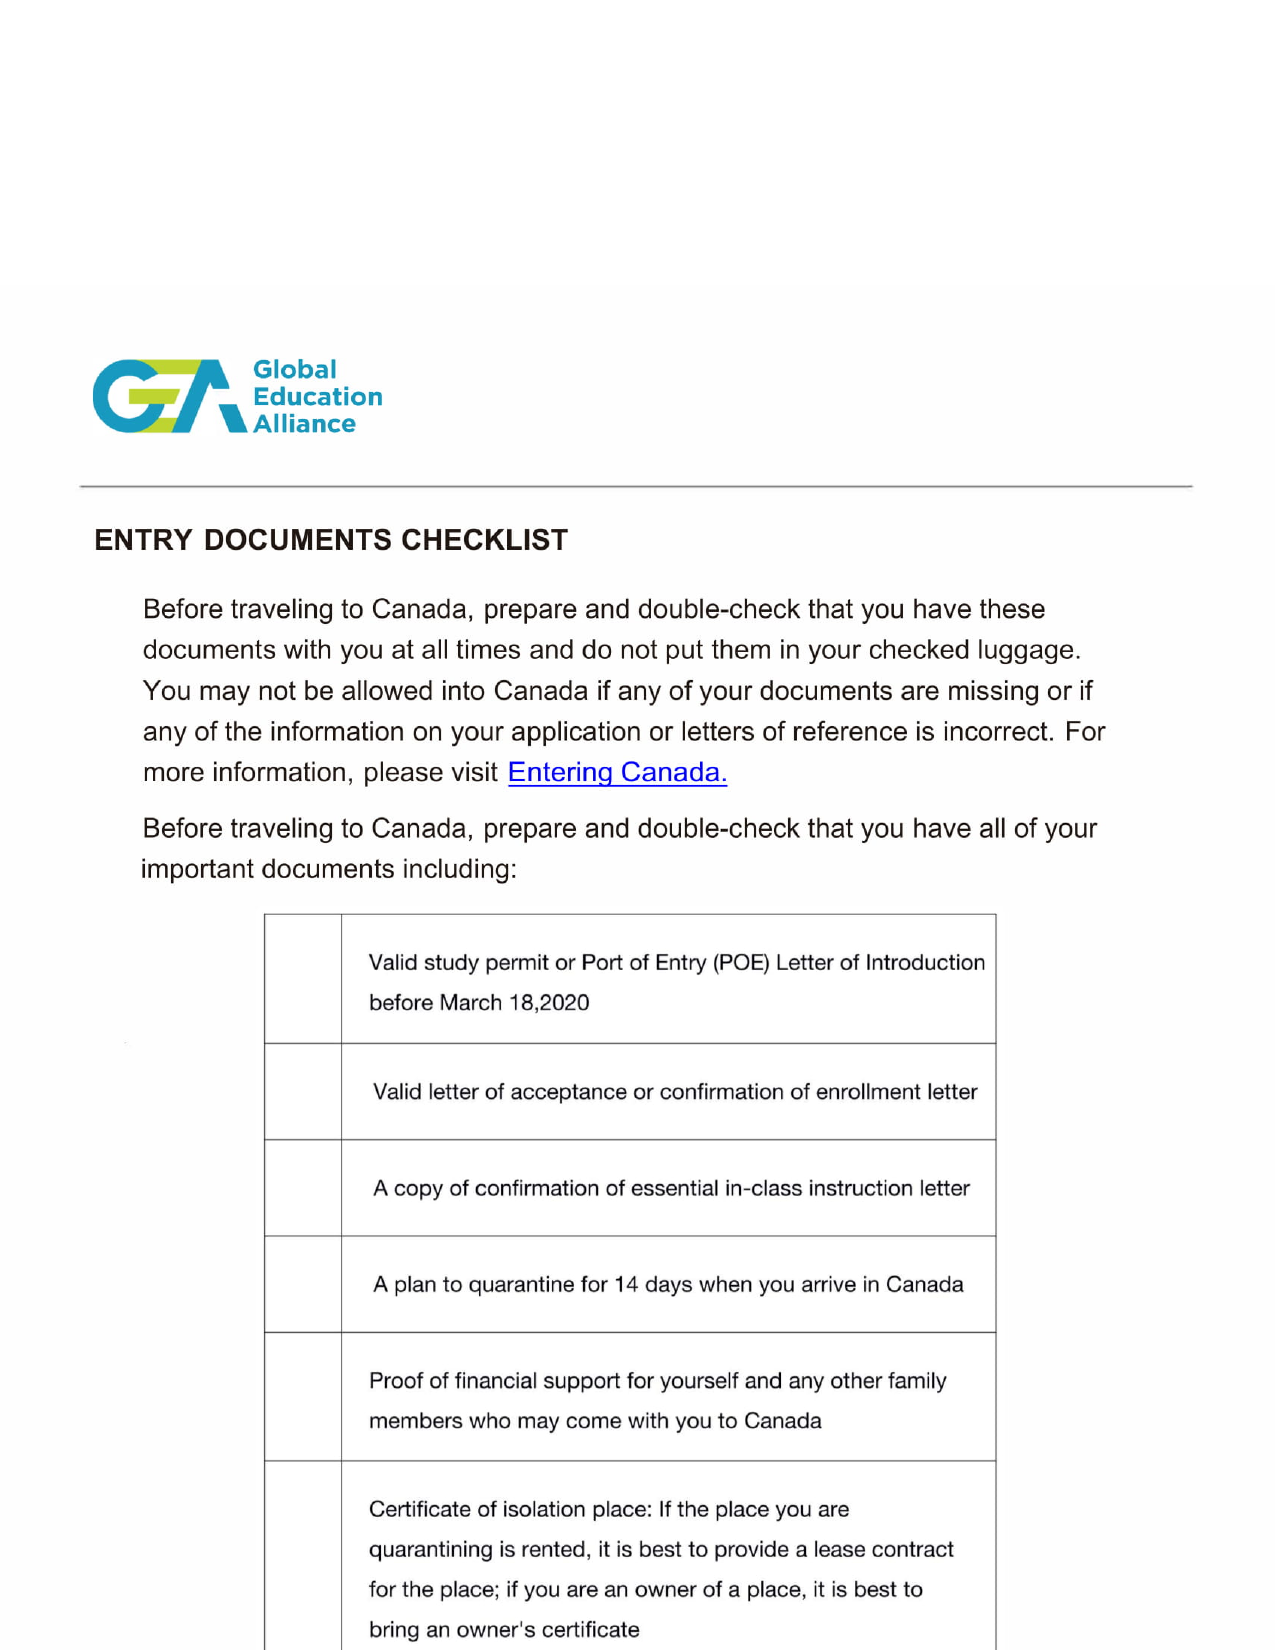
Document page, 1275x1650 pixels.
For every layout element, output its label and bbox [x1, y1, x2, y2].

picture [0, 279, 1275, 1650]
